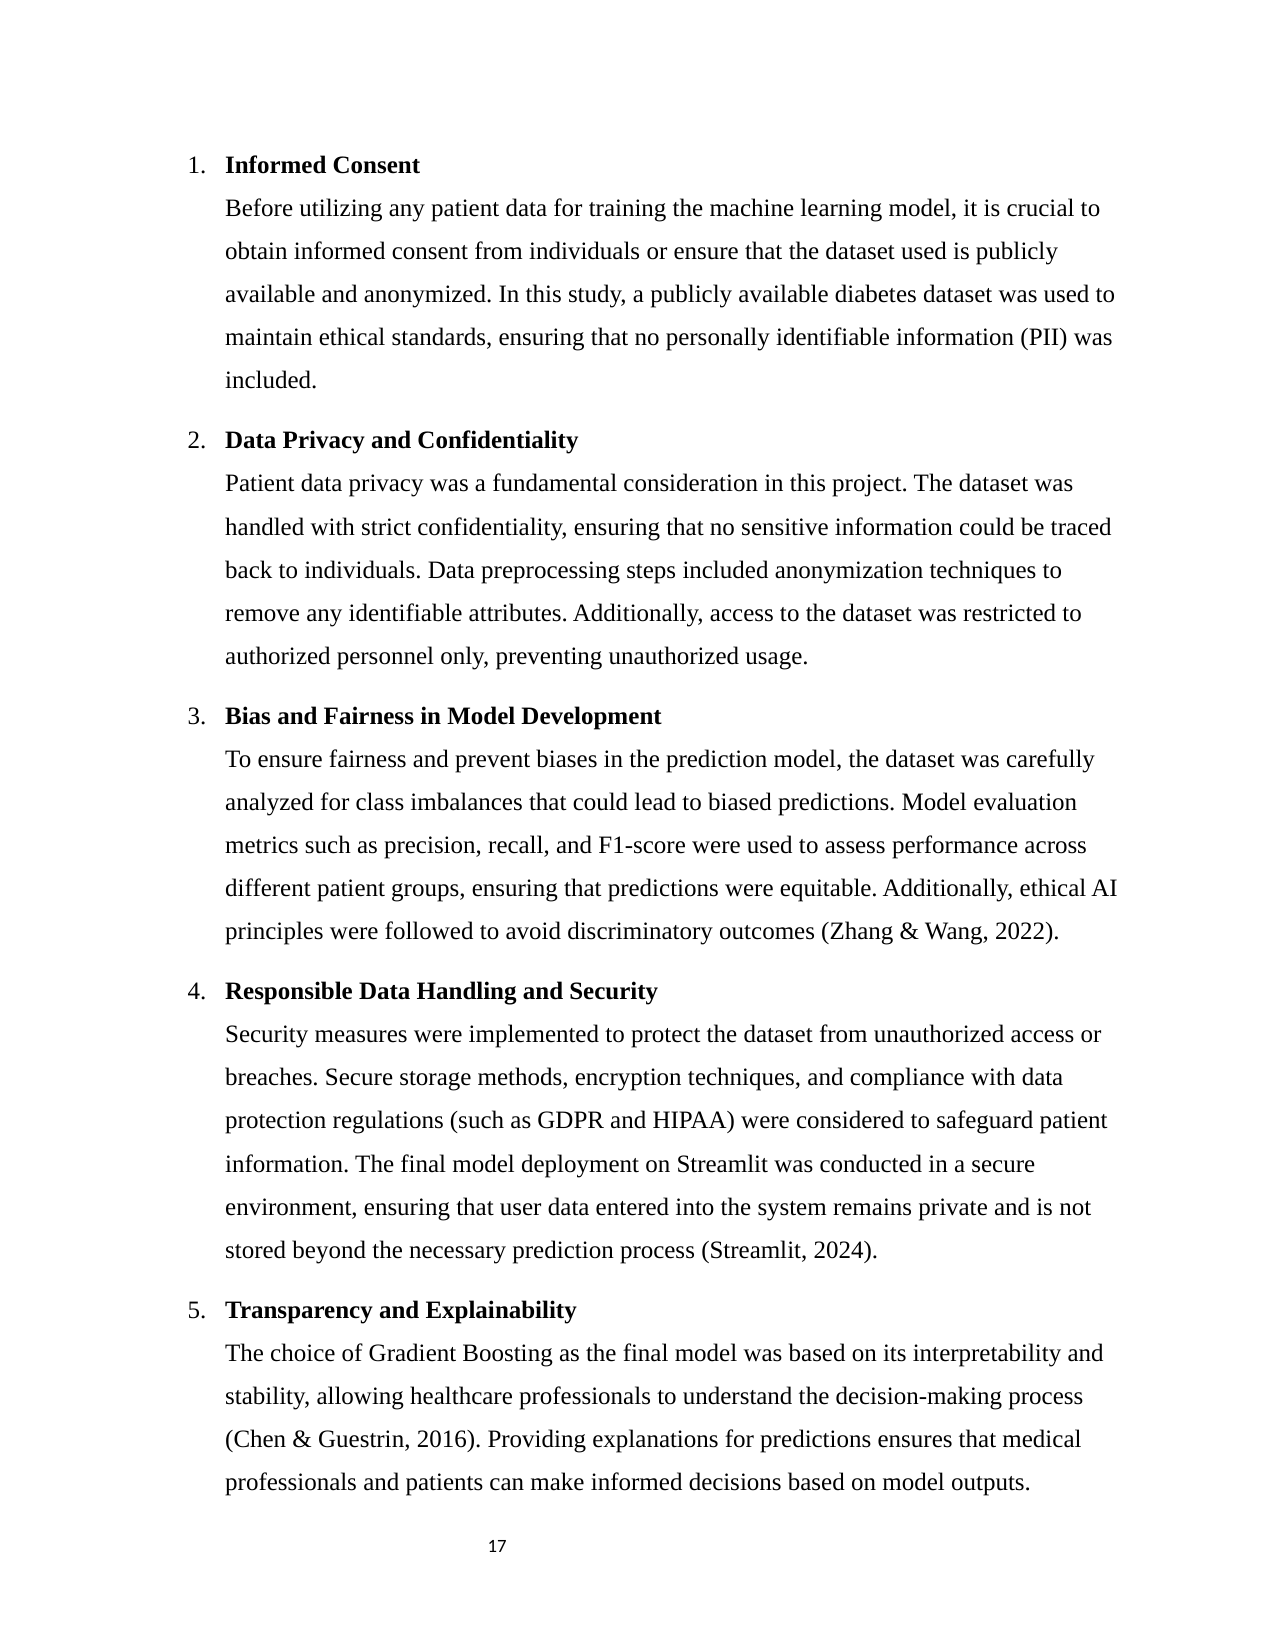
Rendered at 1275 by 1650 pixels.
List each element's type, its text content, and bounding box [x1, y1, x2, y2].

list Responsible Data Handling and Security Security measures were implemented to protect the dataset from unauthorized access or breaches. Secure storage methods, encryption techniques, and compliance with data protection regulations (such as GDPR and HIPAA) were considered to safeguard patient information. The final model deployment on Streamlit was conducted in a secure environment, ensuring that user data entered into the system remains private and is not stored beyond the necessary prediction process (Streamlit, 2024). [187, 976, 1125, 1264]
list Bias and Fairness in Model Development To ensure fairness and prevent biases in the prediction model, the dataset was carefully analyzed for class imbalances that could lead to biased predictions. Model evaluation metrics such as precision, recall, and F1-score were used to assess performance across different patient groups, ensuring that predictions were equitable. Additionally, ethical AI principles were followed to avoid discriminatory outcomes (Zhang & Wang, 2022). [187, 701, 1125, 945]
list Data Privacy and Confidentiality Patient data privacy was a fundamental consideration in this project. The dataset was handled with strict confidentiality, ensuring that no sensitive information could be traced back to individuals. Data preprocessing steps included anonymization techniques to remove any identifiable attributes. Additionally, access to the dataset was restricted to authorized personnel only, preventing unauthorized usage. [187, 425, 1125, 670]
list Transparency and Explainability The choice of Gradient Boosting as the final model was based on its interpretability and stability, allowing healthcare professionals to understand the decision-making process (Chen & Guestrin, 2016). Providing explanations for predictions ensures that medical professionals and patients can make informed decisions based on model outputs. [187, 1295, 1125, 1496]
list Informed Consent Before utilizing any patient data for training the machine learning model, it is crucial to obtain informed consent from individuals or ensure that the dataset used is publicly available and anonymized. In this study, a publicly available diabetes dataset was used to maintain ethical standards, ensuring that no personally identifiable information (PII) was included. [187, 150, 1125, 394]
